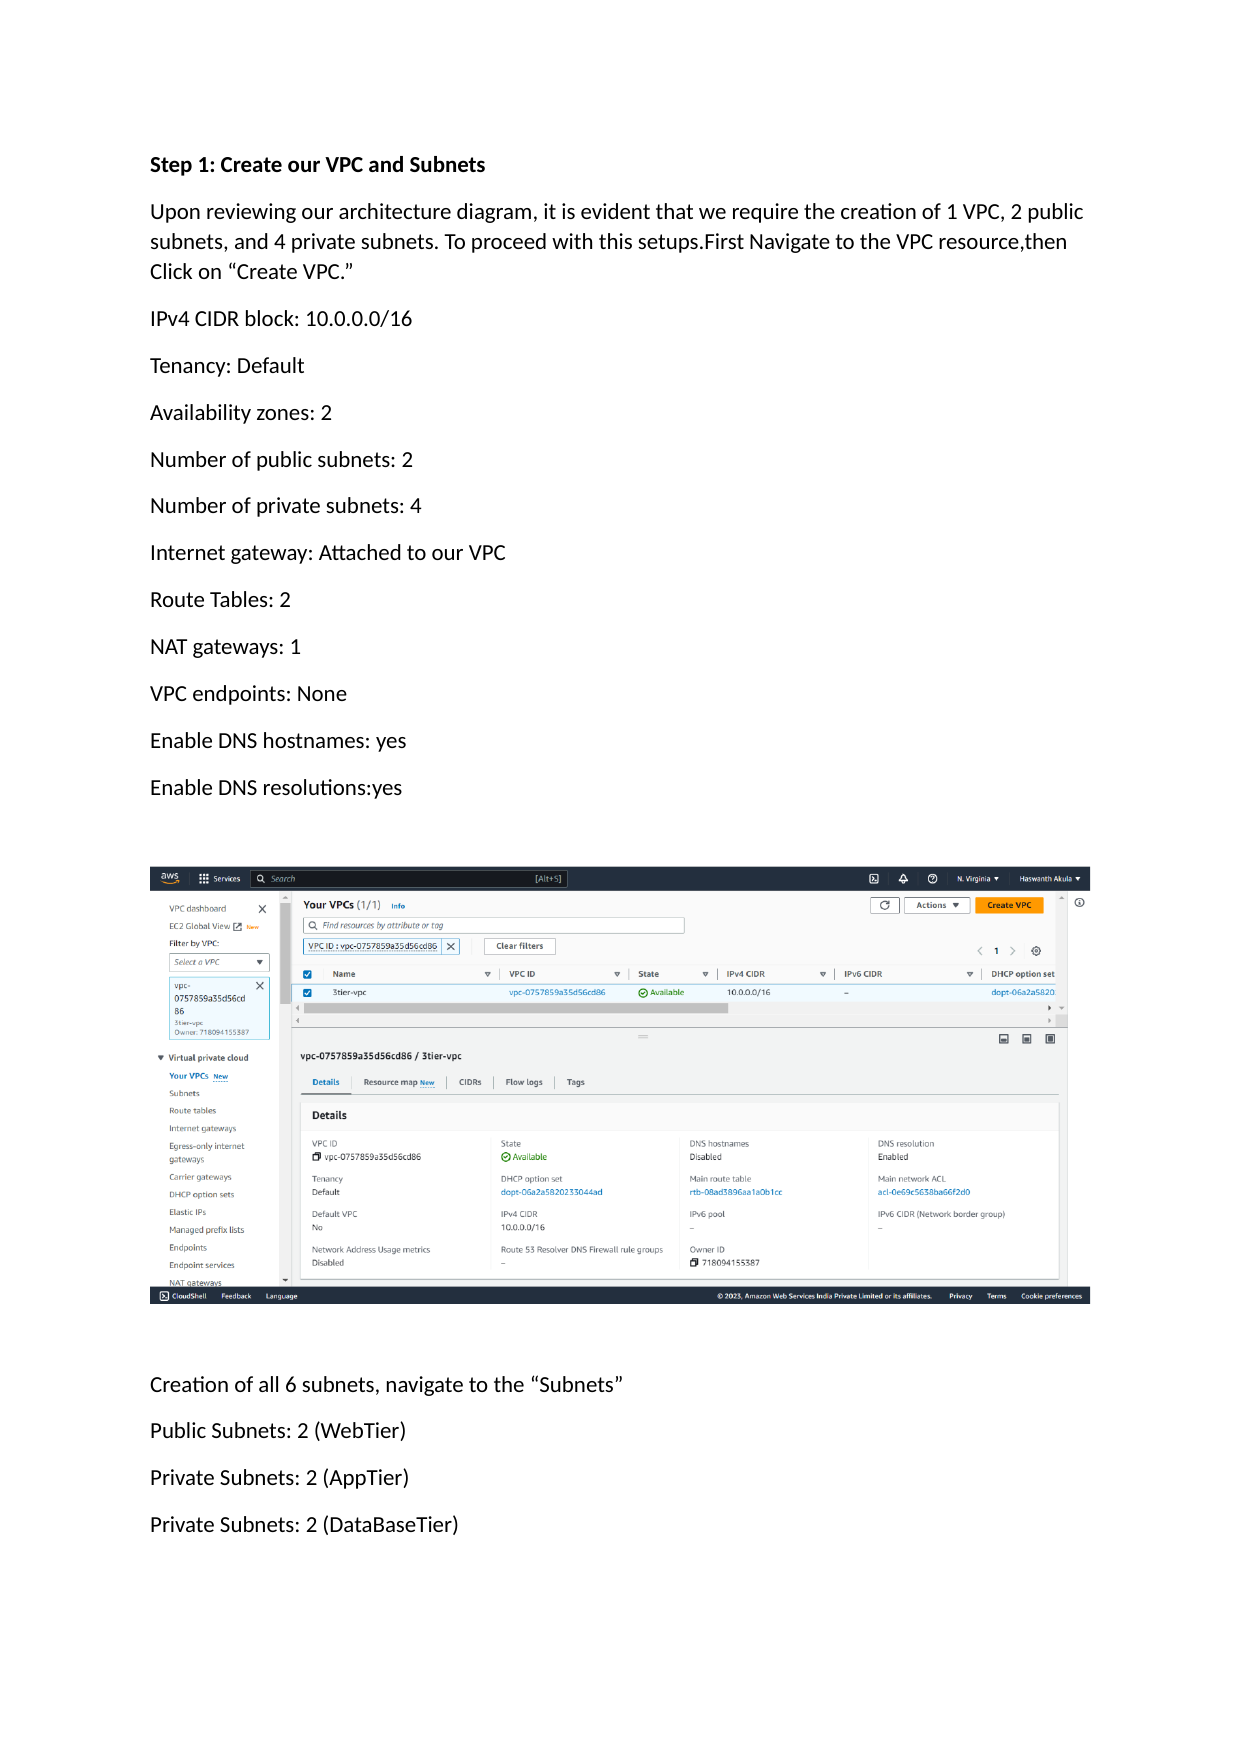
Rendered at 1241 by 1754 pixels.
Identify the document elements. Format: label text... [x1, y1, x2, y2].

text Number of public subnets: 2 [150, 445, 1090, 473]
text Enable DNS hostnames: yes [150, 726, 1090, 754]
text Number of private subnets: 4 [150, 492, 1090, 520]
text Upon reviewing our architecture diagram, it is evident that we require the creation of 1 VPC, 2 public subnets, and 4 private subnets. To proceed with this setups.First Navigate to the VPC resource,then Click on “Create VPC.” [150, 197, 1090, 285]
text Public Subnets: 2 (WebTier) [150, 1417, 1090, 1444]
text Tenancy: Default [150, 351, 1090, 379]
picture [150, 866, 1091, 1304]
text NAT gateways: 1 [150, 632, 1090, 660]
text Private Subnets: 2 (DataBaseTier) [150, 1510, 1090, 1538]
text Step 1: Create our VPC and Subnets [150, 150, 1090, 178]
text Route Tables: 2 [150, 585, 1090, 613]
text Creation of all 6 subnets, navigate to the “Subnets” [150, 1370, 1090, 1398]
text IPv4 CIDR block: 10.0.0.0/16 [150, 304, 1090, 332]
text Private Subnets: 2 (AppTier) [150, 1463, 1090, 1491]
text Enable DNS resolutions:yes [150, 773, 1090, 801]
text VPC endpoints: None [150, 679, 1090, 707]
text Internet gateway: Attached to our VPC [150, 538, 1090, 567]
text Availability zones: 2 [150, 398, 1090, 426]
